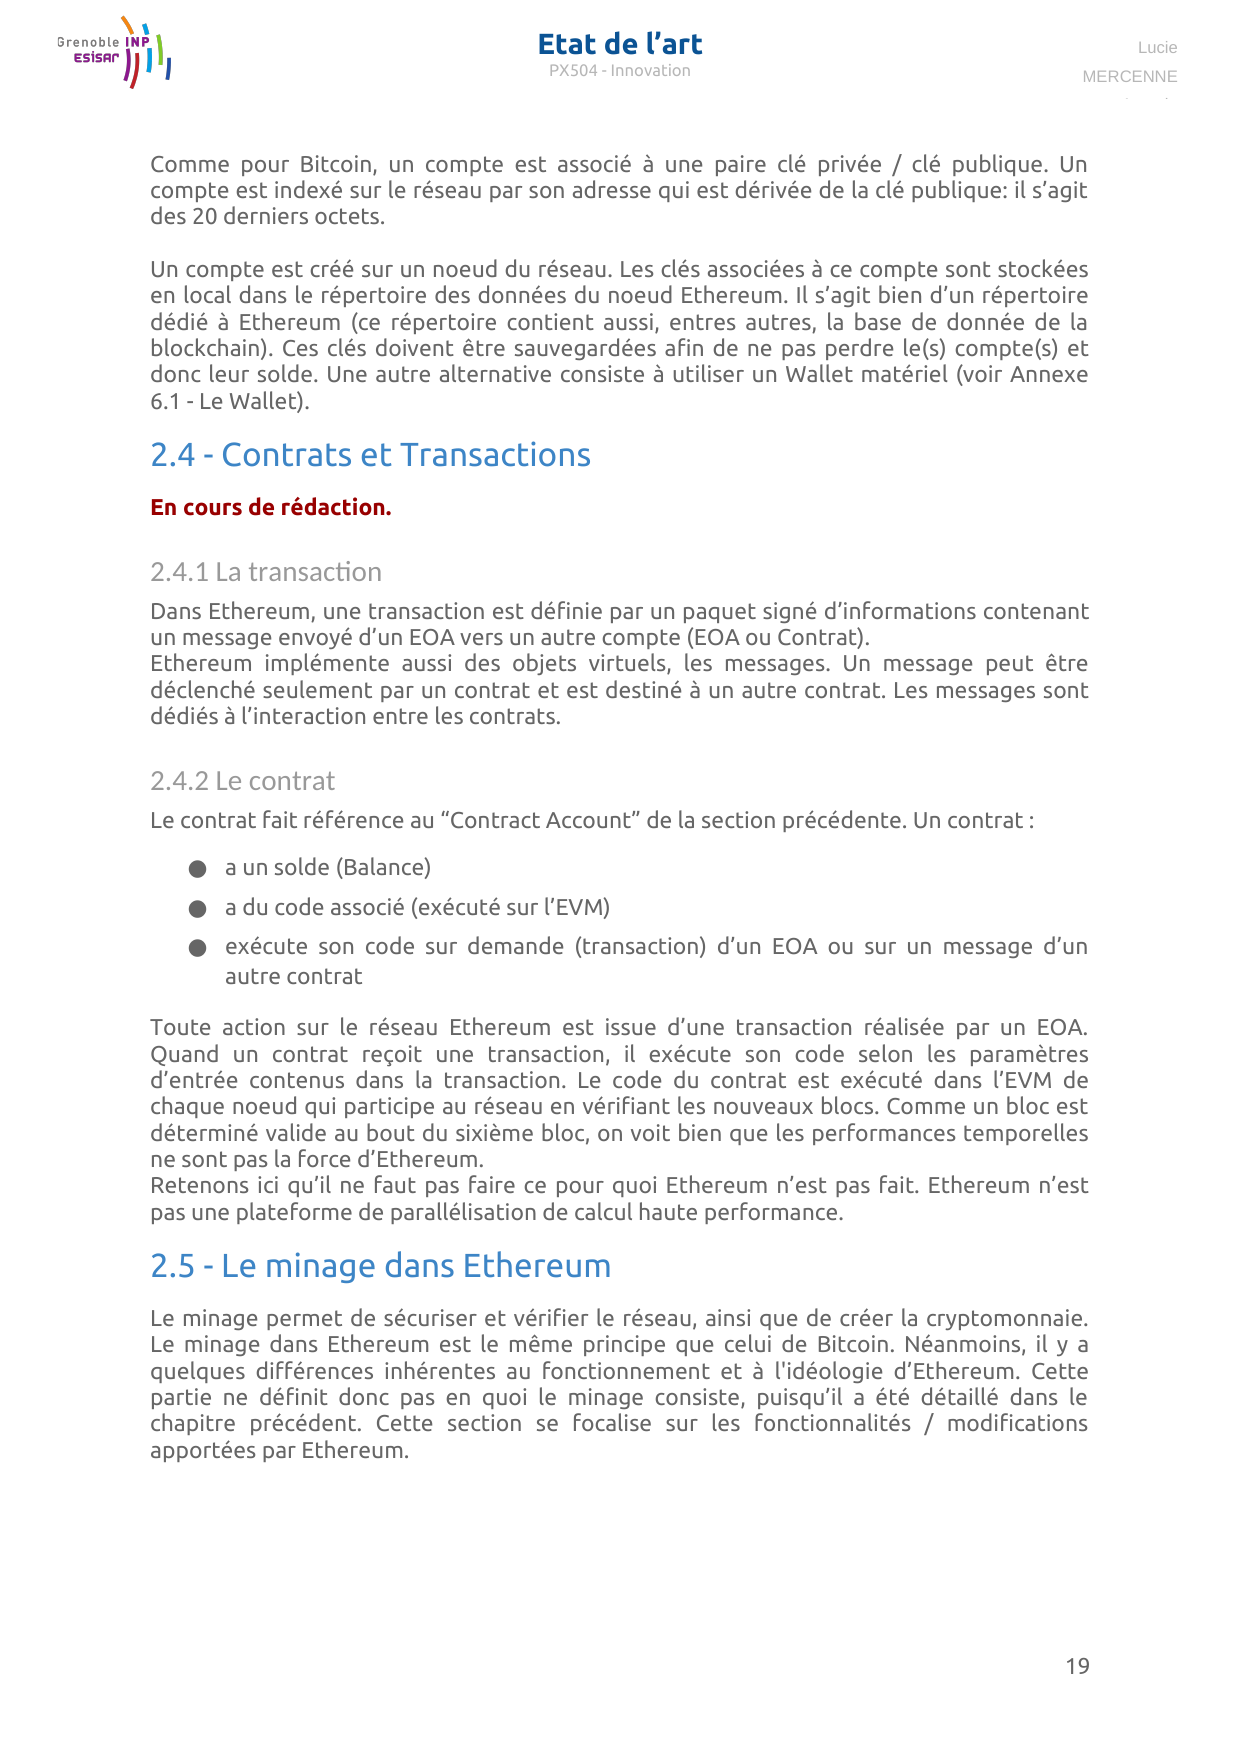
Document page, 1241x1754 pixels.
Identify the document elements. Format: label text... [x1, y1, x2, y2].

text Le minage permet de sécuriser et vérifier le réseau, ainsi que de créer la cryptomonnaie. Le minage dans Ethereum est le même principe que celui de Bitcoin. Néanmoins, il y a quelques différences inhérentes au fonctionnement et à l'idéologie d’Ethereum. Cette partie ne définit donc pas en quoi le minage consiste, puisqu’il a été détaillé dans le chapitre précédent. Cette section se focalise sur les fonctionnalités / modifications apportées par Ethereum. [150, 1304, 1090, 1463]
list a du code associé (exécuté sur l’EVM) [187, 893, 1090, 919]
text En cours de rédaction. [150, 493, 1090, 520]
subtitle 2.5 - Le minage dans Ethereum [150, 1245, 1090, 1284]
text Dans Ethereum, une transaction est définie par un paquet signé d’informations contenant un message envoyé d’un EOA vers un autre compte (EOA ou Contrat). [150, 597, 1090, 650]
text Le contrat fait référence au “Contract Account” de la section précédente. Un contrat : [150, 806, 1090, 833]
subtitle 2.4.2 Le contrat [150, 762, 1090, 798]
text Ethereum implémente aussi des objets virtuels, les messages. Un message peut être déclenché seulement par un contrat et est destiné à un autre contrat. Les messages sont dédiés à l’interaction entre les contrats. [150, 650, 1090, 729]
picture [57, 15, 171, 89]
list a un solde (Balance) [187, 853, 1090, 880]
text Retenons ici qu’il ne faut pas faire ce pour quoi Ethereum n’est pas fait. Ethereum n’est pas une plateforme de parallélisation de calcul haute performance. [150, 1172, 1090, 1224]
text Comme pour Bitcoin, un compte est associé à une paire clé privée / clé publique. Un compte est indexé sur le réseau par son adresse qui est dérivée de la clé publique: il s’agit des 20 derniers octets. [150, 150, 1090, 229]
text Toute action sur le réseau Ethereum est issue d’une transaction réalisée par un EOA. Quand un contrat reçoit une transaction, il exécute son code selon les paramètres d’entrée contenus dans la transaction. Le code du contrat est exécuté dans l’EVM de chaque noeud qui participe au réseau en vérifiant les nouveaux blocs. Comme un bloc est déterminé valide au bout du sixième bloc, on voit bien que les performances temporelles ne sont pas la force d’Ethereum. [150, 1014, 1090, 1172]
subtitle 2.4.1 La transaction [150, 553, 1090, 589]
list exécute son code sur demande (transaction) d’un EOA ou sur un message d’un autre contrat [187, 932, 1090, 989]
text Un compte est créé sur un noeud du réseau. Les clés associées à ce compte sont stockées en local dans le répertoire des données du noeud Ethereum. Il s’agit bien d’un répertoire dédié à Ethereum (ce répertoire contient aussi, entres autres, la base de donnée de la blockchain). Ces clés doivent être sauvegardées afin de ne pas perdre le(s) compte(s) et donc leur solde. Une autre alternative consiste à utiliser un Wallet matériel (voir Annexe 6.1 - Le Wallet). [150, 255, 1090, 413]
subtitle 2.4 - Contrats et Transactions [150, 434, 1090, 473]
